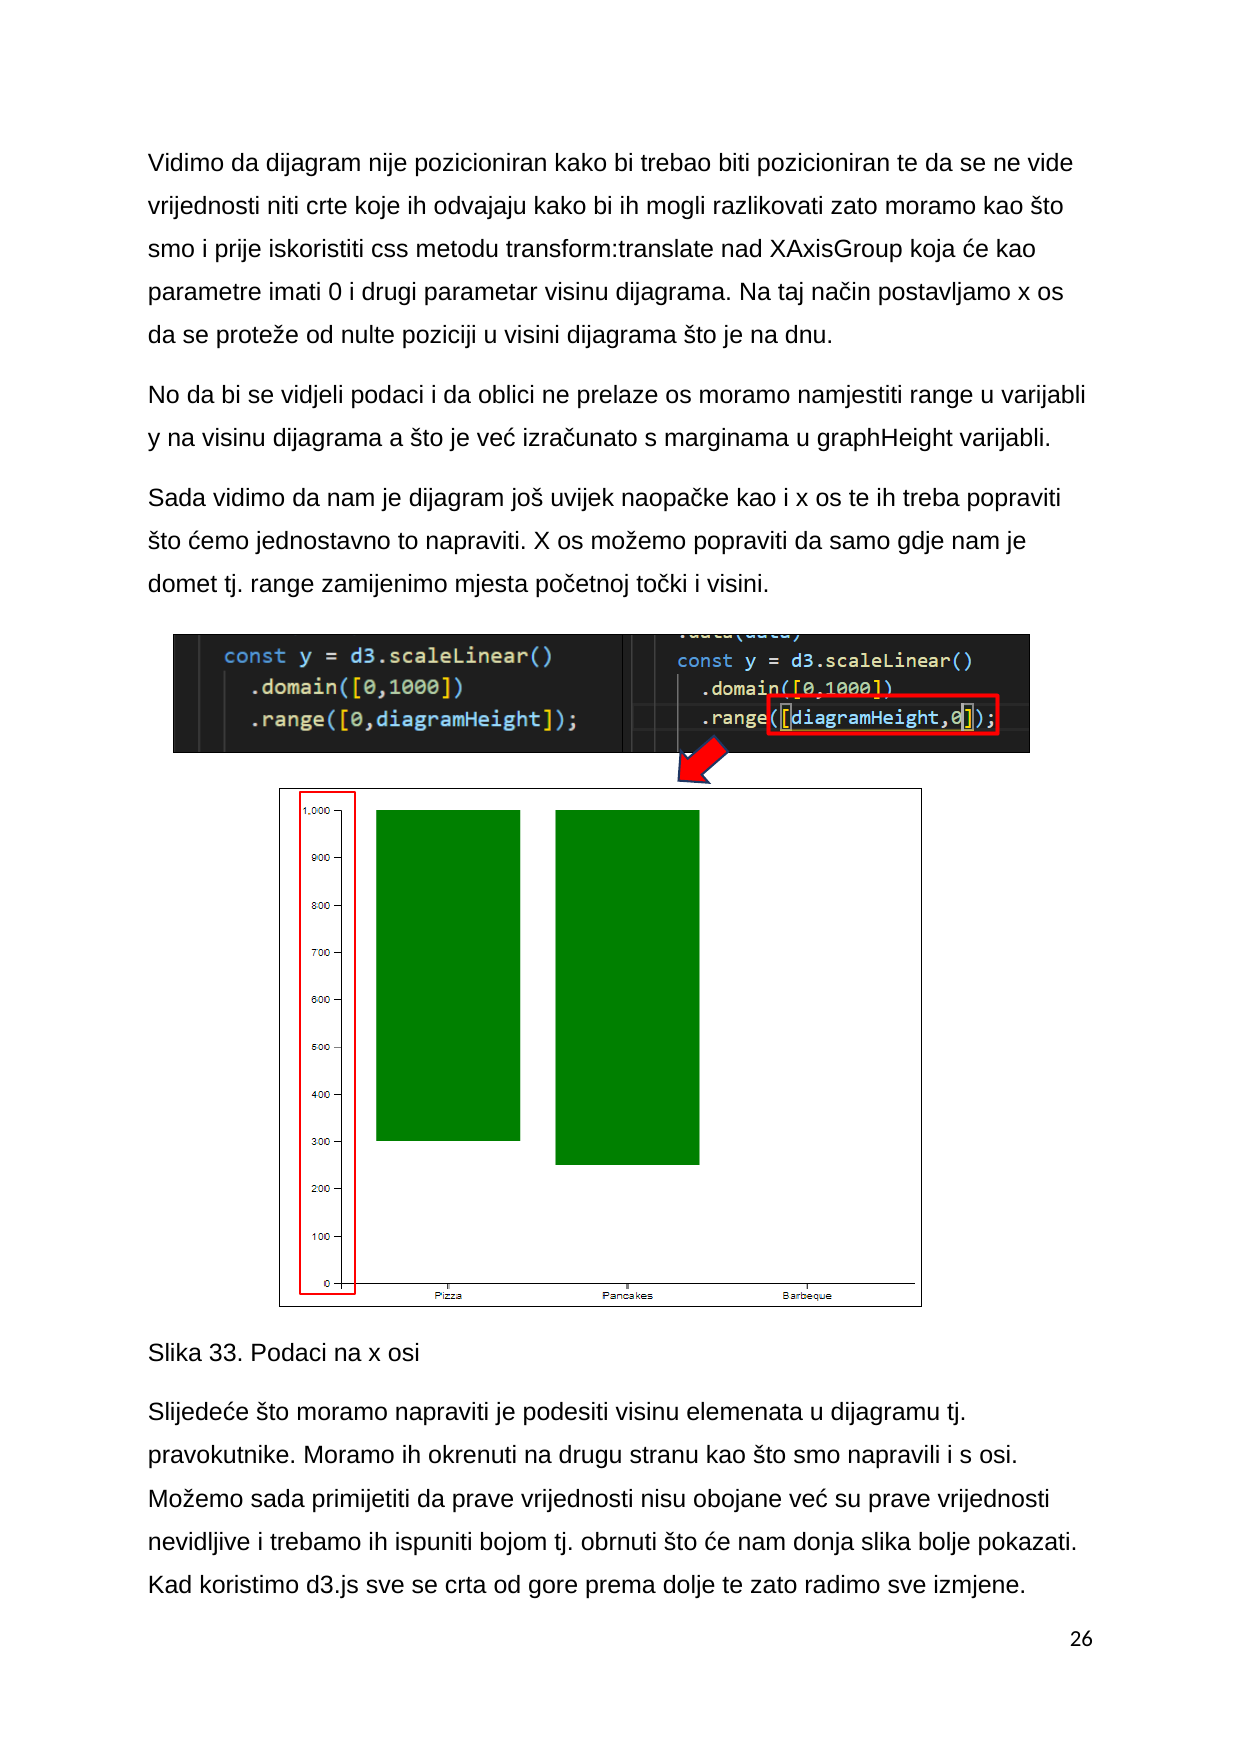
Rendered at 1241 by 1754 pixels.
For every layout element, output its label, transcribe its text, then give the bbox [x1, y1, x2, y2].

picture [174, 635, 622, 752]
text No da bi se vidjeli podaci i da oblici ne prelaze os moramo namjestiti range u varijabli y na visinu dijagrama a što je već izračunato s marginama u graphHeight varijabli. [148, 380, 1093, 452]
text Vidimo da dijagram nije pozicioniran kako bi trebao biti pozicioniran te da se ne vide vrijednosti niti crte koje ih odvajaju kako bi ih mogli razlikovati zato moramo kao što smo i prije iskoristiti css metodu transform:translate nad XAxisGroup koja će kao parametre imati 0 i drugi parametar visinu dijagrama. Na taj način postavljamo x os da se proteže od nulte poziciji u visini dijagrama što je na dnu. [148, 148, 1093, 349]
text Sada vidimo da nam je dijagram još uvijek naopačke kao i x os te ih treba popraviti što ćemo jednostavno to napraviti. X os možemo popraviti da samo gdje nam je domet tj. range zamijenimo mjesta početnoj točki i visini. [148, 483, 1093, 598]
text Slika 33. Podaci na x osi [148, 1337, 1093, 1366]
picture [280, 789, 921, 1306]
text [148, 1397, 1093, 1598]
picture [623, 635, 1029, 752]
